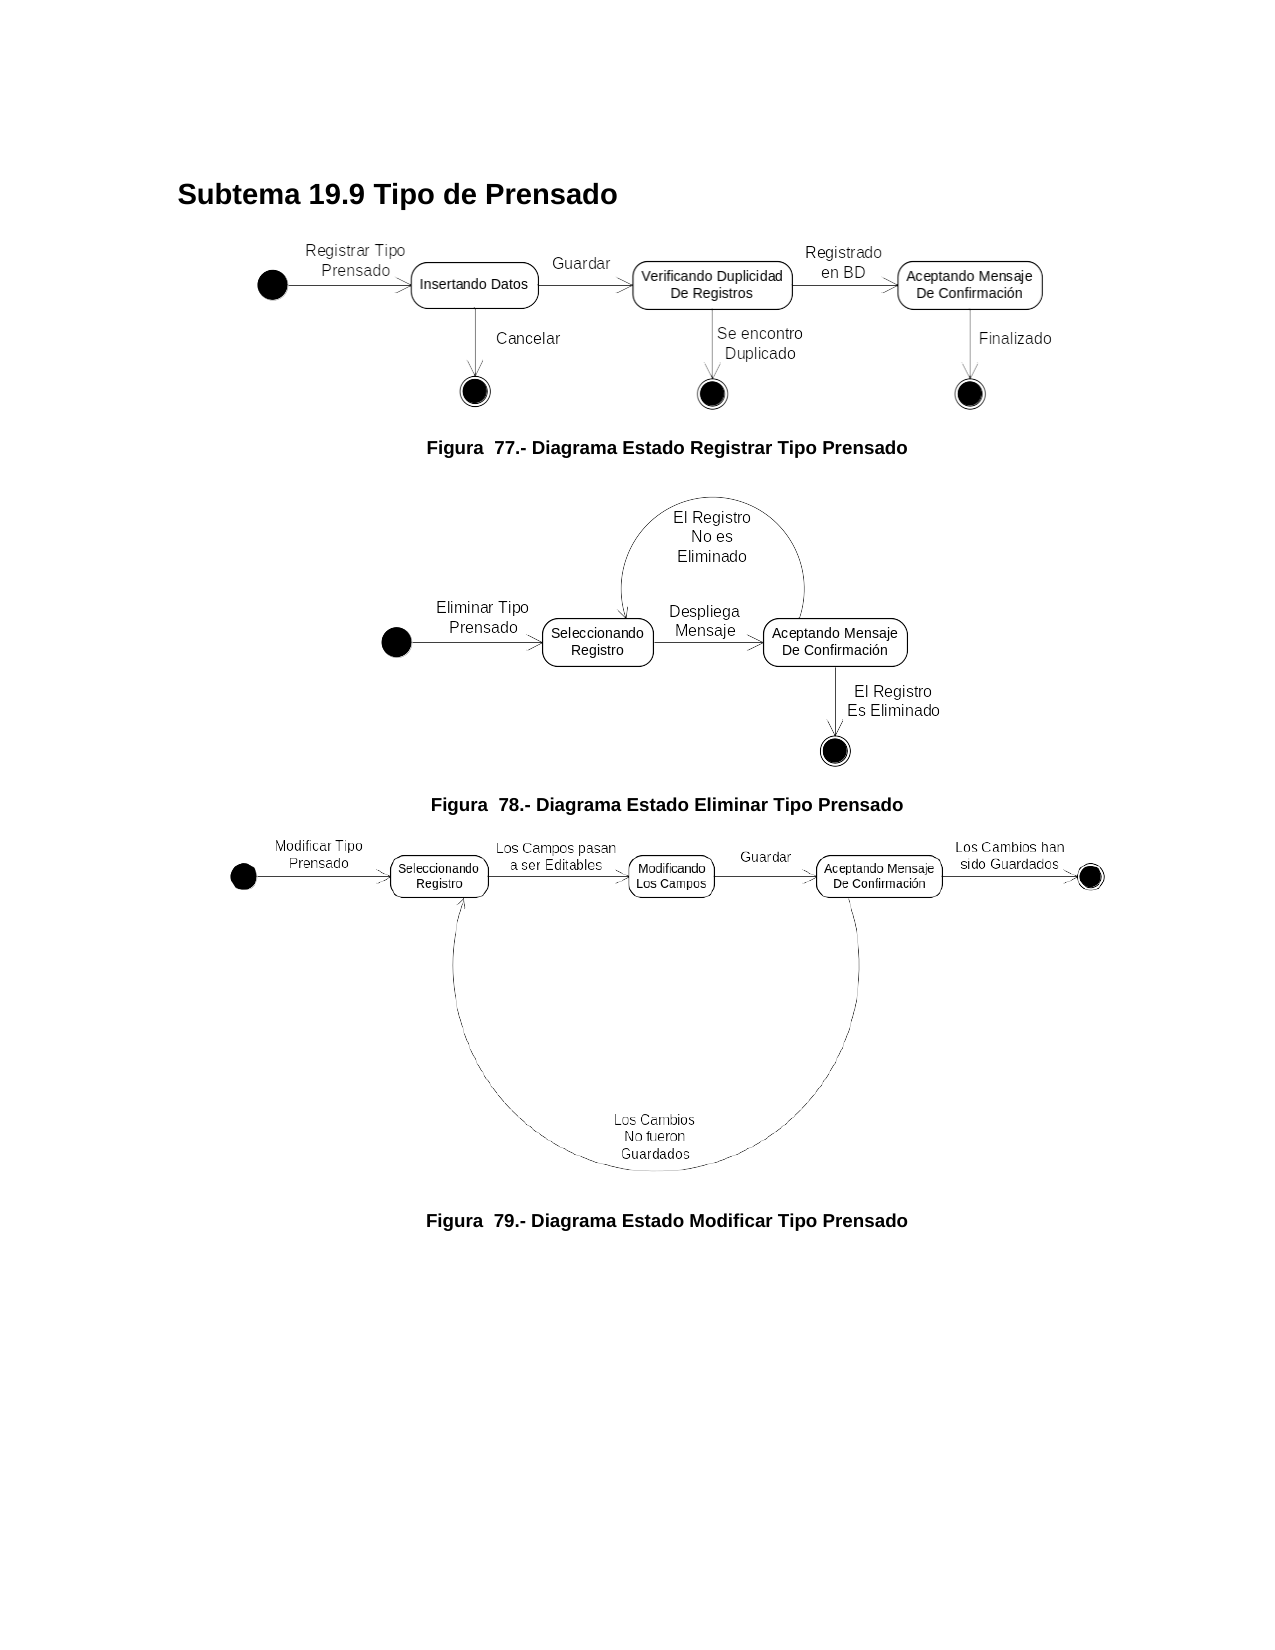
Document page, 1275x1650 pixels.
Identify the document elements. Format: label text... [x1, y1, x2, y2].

text Figura 77.- Diagrama Estado Registrar Tipo Prensado [177, 437, 1157, 458]
text Figura 79.- Diagrama Estado Modificar Tipo Prensado [177, 1210, 1157, 1232]
subtitle Tipo de Prensado [177, 177, 1157, 211]
text Figura 78.- Diagrama Estado Eliminar Tipo Prensado [177, 794, 1157, 815]
